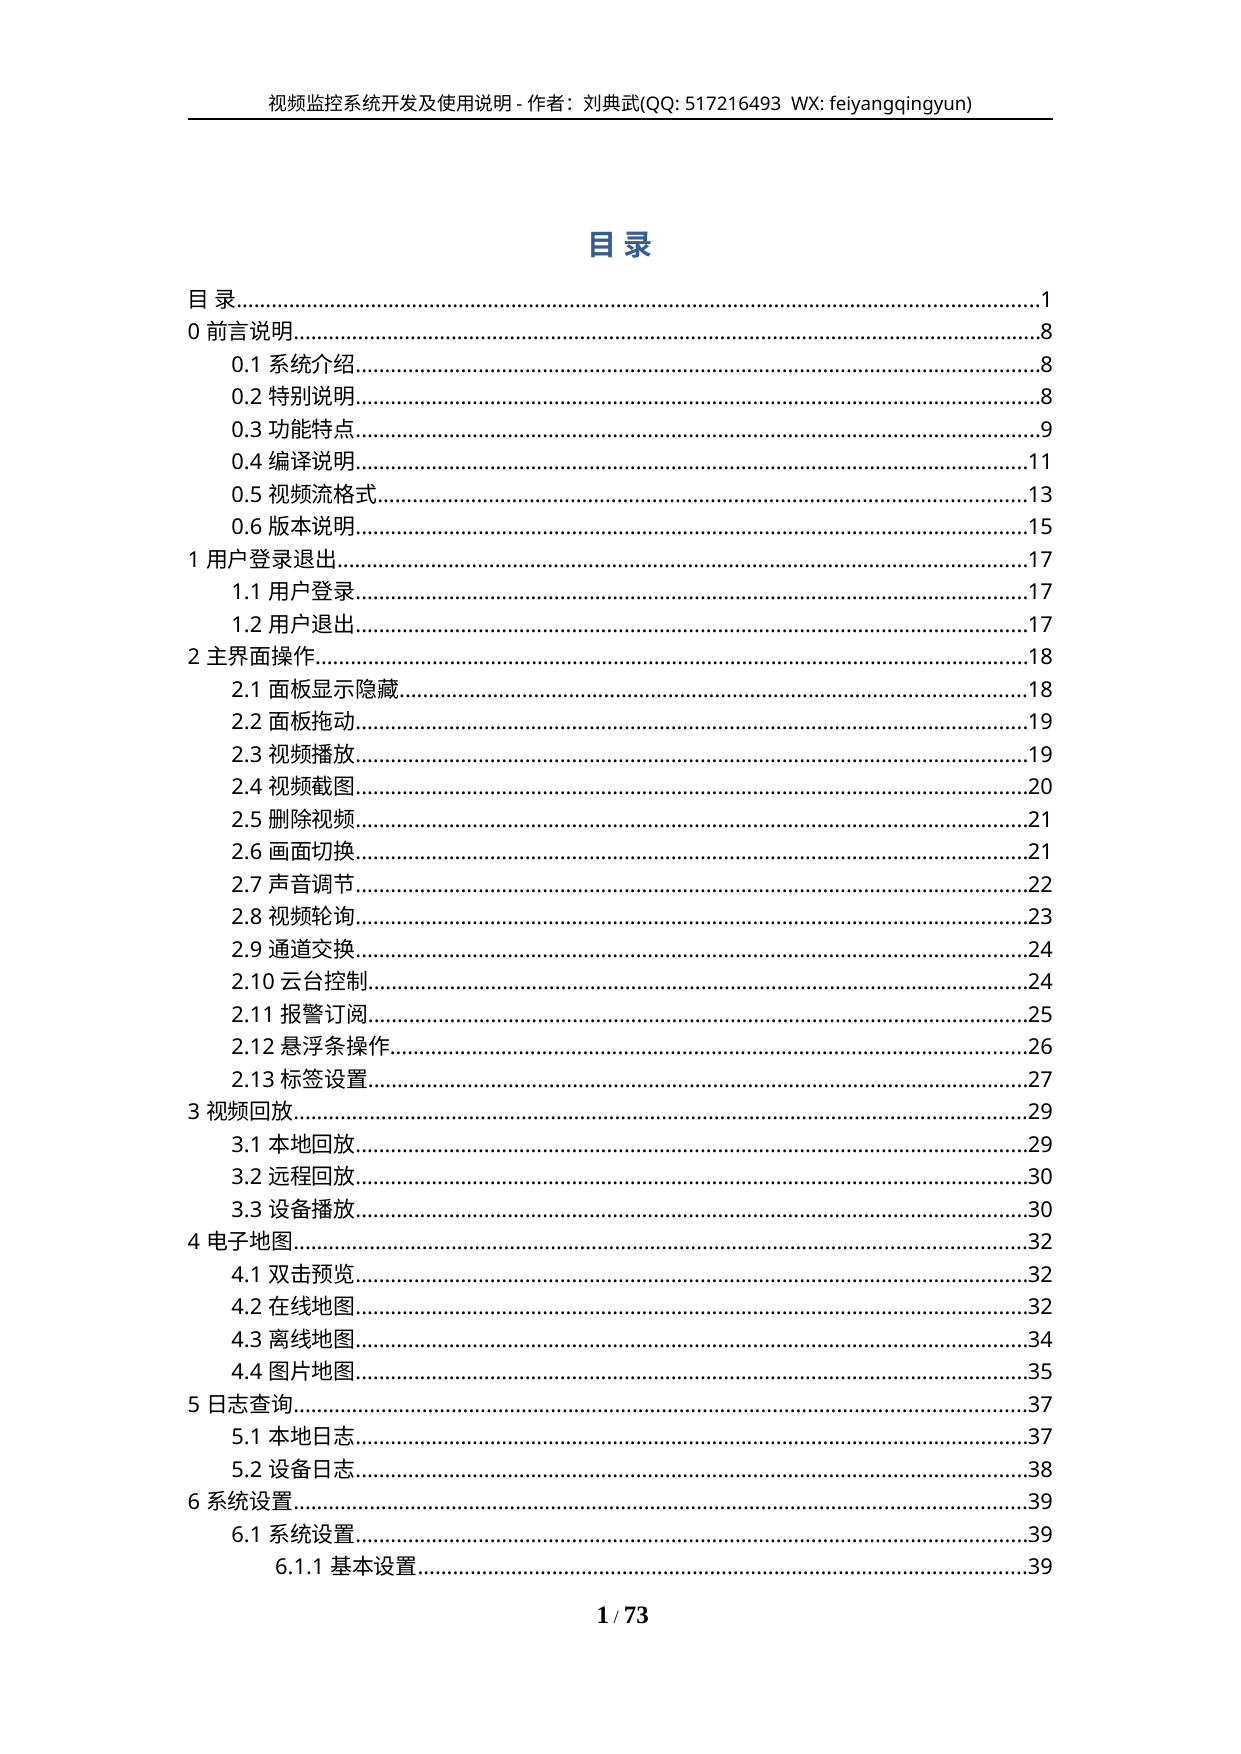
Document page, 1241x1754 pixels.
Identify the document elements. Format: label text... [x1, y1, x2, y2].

text 2.6 画面切换 21 [231, 834, 1053, 866]
text 1.2 用户退出 17 [231, 606, 1053, 639]
text 3.2 远程回放 30 [231, 1159, 1053, 1191]
text 2.12 悬浮条操作 26 [231, 1029, 1053, 1061]
text 2.4 视频截图 20 [231, 769, 1053, 801]
text 1 用户登录退出 17 [187, 541, 1053, 574]
text 0.5 视频流格式 13 [231, 476, 1053, 509]
text 3.1 本地回放 29 [231, 1126, 1053, 1159]
text 0.3 功能特点 9 [231, 411, 1053, 444]
text 0.4 编译说明 11 [231, 444, 1053, 476]
text 2.13 标签设置 27 [231, 1061, 1053, 1094]
text 2.10 云台控制 24 [231, 964, 1053, 996]
text 2 主界面操作 18 [187, 639, 1053, 671]
text 目 录 [187, 210, 1053, 275]
text 2.11 报警订阅 25 [231, 996, 1053, 1029]
text 2.1 面板显示隐藏 18 [231, 671, 1053, 704]
text 4.1 双击预览 32 [231, 1256, 1053, 1289]
text 1.1 用户登录 17 [231, 574, 1053, 606]
text 6.1.1 基本设置 39 [275, 1549, 1053, 1581]
text 3 视频回放 29 [187, 1094, 1053, 1126]
text 4.3 离线地图 34 [231, 1321, 1053, 1354]
text 0.1 系统介绍 8 [231, 346, 1053, 379]
text 5.2 设备日志 38 [231, 1451, 1053, 1484]
text 2.2 面板拖动 19 [231, 704, 1053, 736]
text 2.7 声音调节 22 [231, 866, 1053, 899]
text 目 录 1 [187, 281, 1053, 314]
text 5 日志查询 37 [187, 1386, 1053, 1419]
text 0 前言说明 8 [187, 314, 1053, 346]
text 6.1 系统设置 39 [231, 1516, 1053, 1549]
text 4 电子地图 32 [187, 1224, 1053, 1256]
text 2.8 视频轮询 23 [231, 899, 1053, 931]
text 2.5 删除视频 21 [231, 801, 1053, 834]
text 2.3 视频播放 19 [231, 736, 1053, 769]
text 2.9 通道交换 24 [231, 931, 1053, 964]
text 3.3 设备播放 30 [231, 1191, 1053, 1224]
text 0.6 版本说明 15 [231, 509, 1053, 541]
text 4.4 图片地图 35 [231, 1354, 1053, 1386]
text 0.2 特别说明 8 [231, 379, 1053, 411]
text 5.1 本地日志 37 [231, 1419, 1053, 1451]
text 6 系统设置 39 [187, 1484, 1053, 1516]
text 4.2 在线地图 32 [231, 1289, 1053, 1321]
